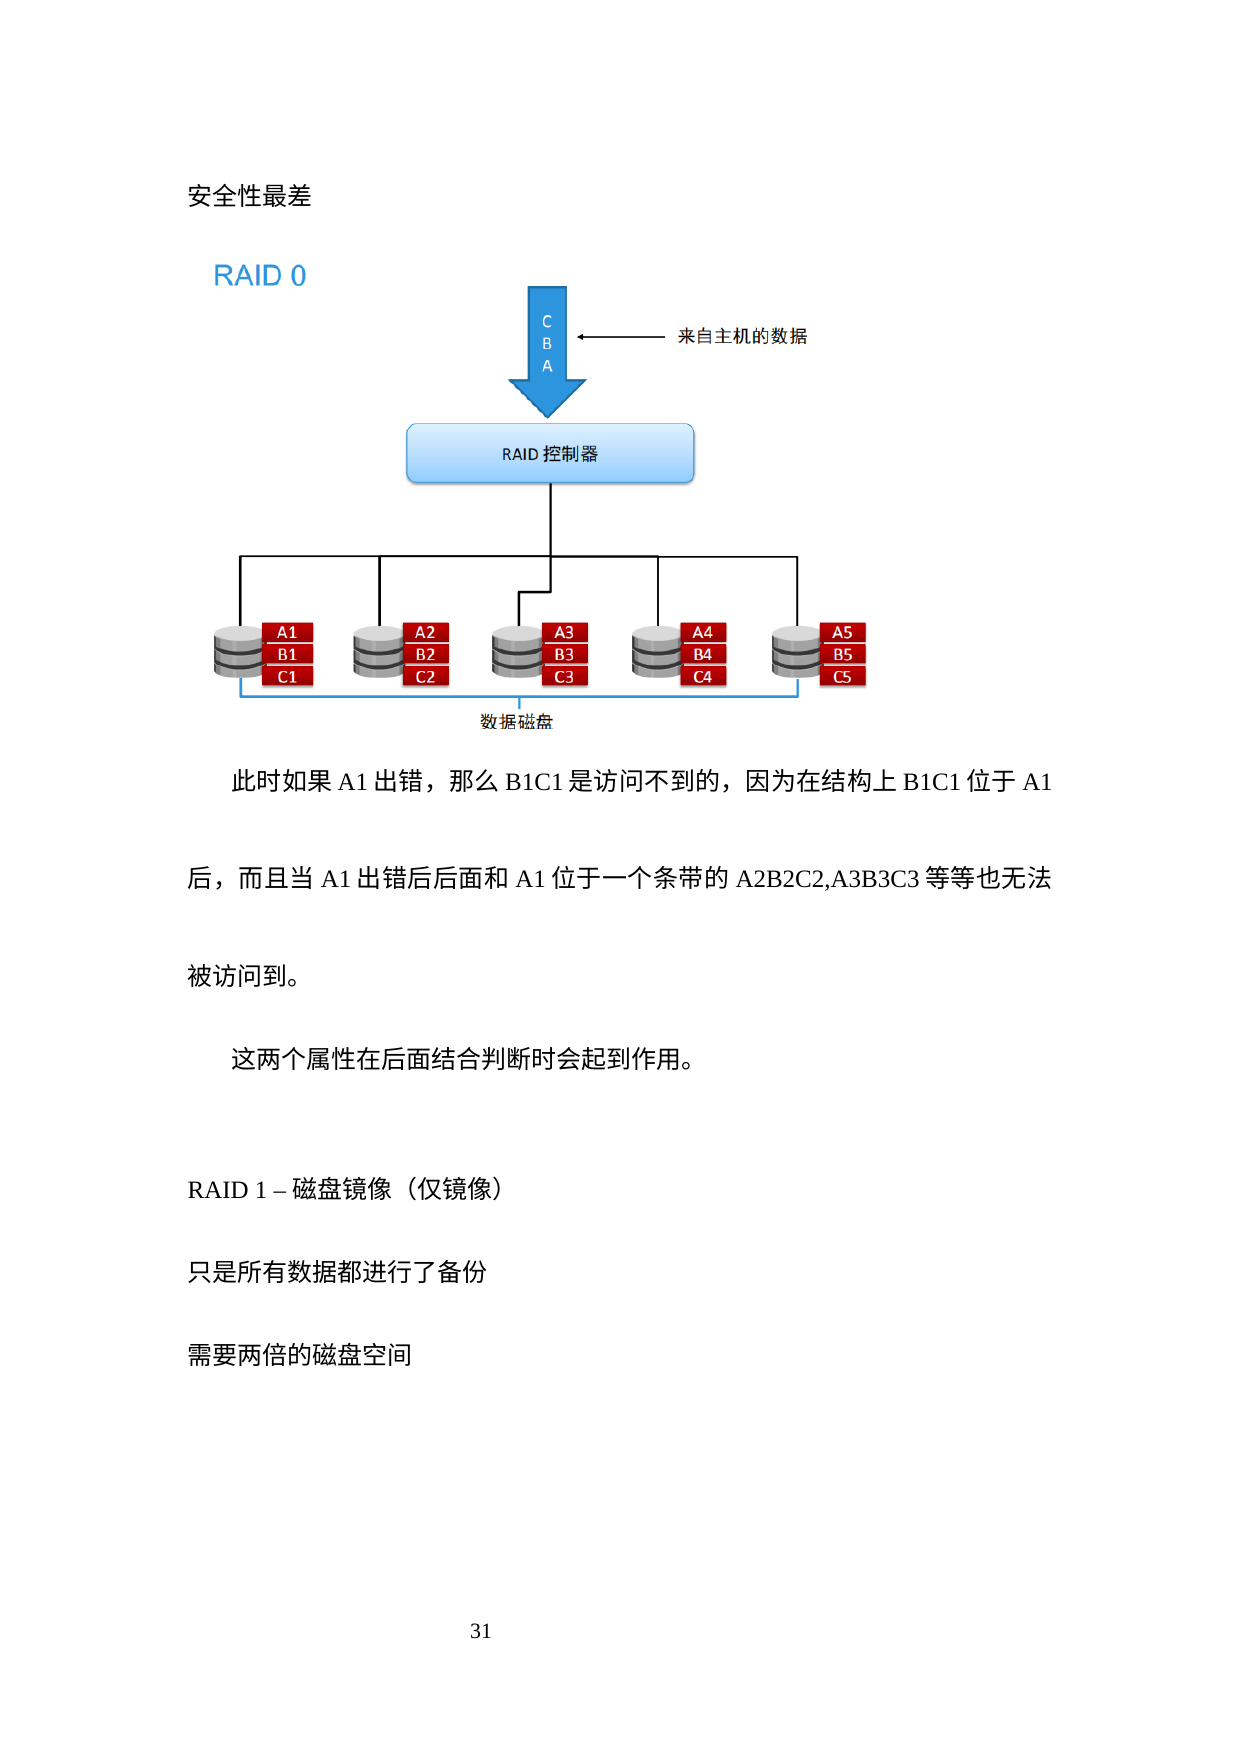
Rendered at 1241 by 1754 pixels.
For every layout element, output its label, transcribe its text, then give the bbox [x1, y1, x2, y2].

text RAID 1 – 磁盘镜像（仅镜像） [187, 1155, 1053, 1220]
picture [187, 245, 894, 729]
text 此时如果A1出错，那么B1C1是访问不到的，因为在结构上B1C1位于A1后，而且当A1出错后后面和A1位于一个条带的A2B2C2,A3B3C3等等也无法被访问到。 [187, 747, 1053, 1007]
text 需要两倍的磁盘空间 [187, 1321, 1053, 1386]
text 这两个属性在后面结合判断时会起到作用。 [187, 1025, 1053, 1090]
text 只是所有数据都进行了备份 [187, 1238, 1053, 1303]
text 安全性最差 [187, 162, 1053, 227]
